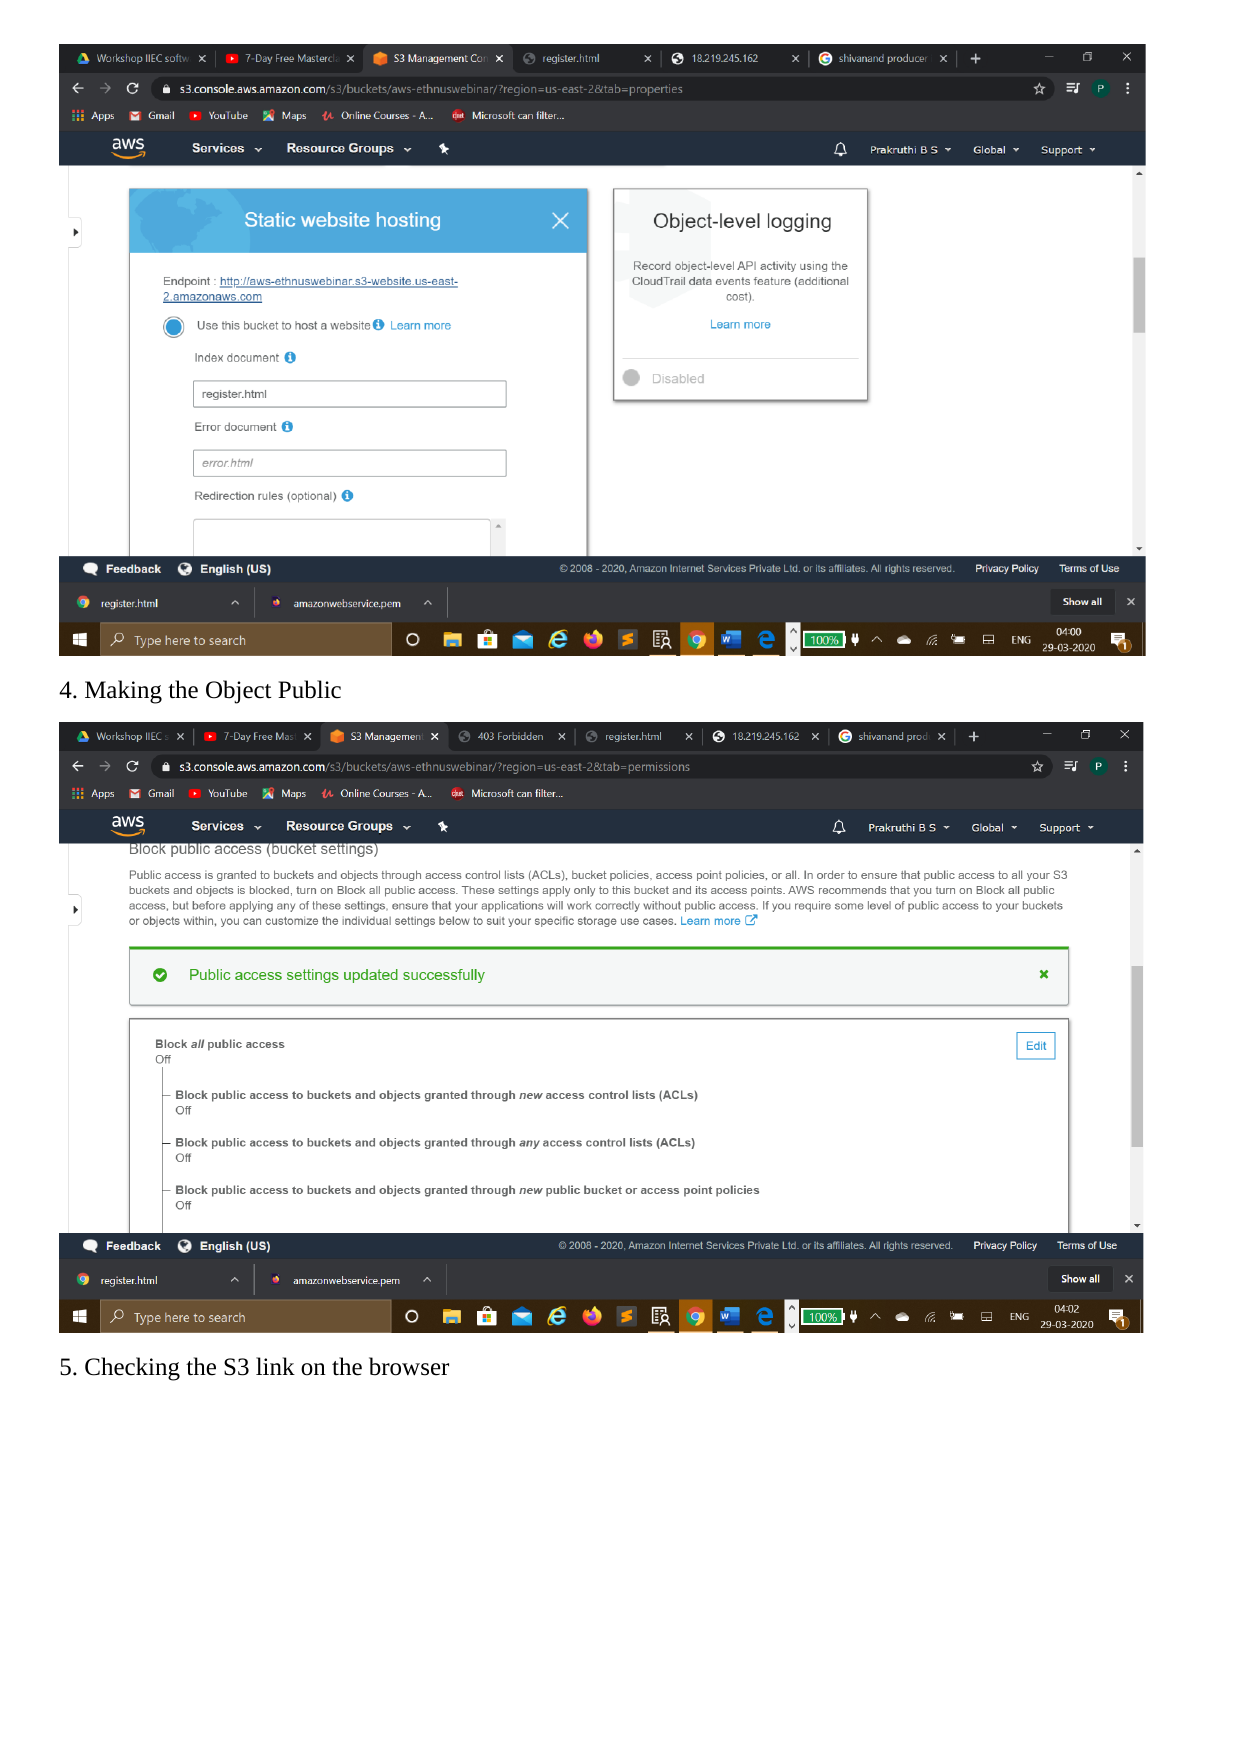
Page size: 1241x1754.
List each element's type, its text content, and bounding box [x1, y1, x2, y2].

picture [59, 44, 1146, 656]
text 4. Making the Object Public [59, 675, 1167, 704]
picture [59, 722, 1144, 1333]
text 5. Checking the S3 link on the browser [59, 1352, 1167, 1381]
